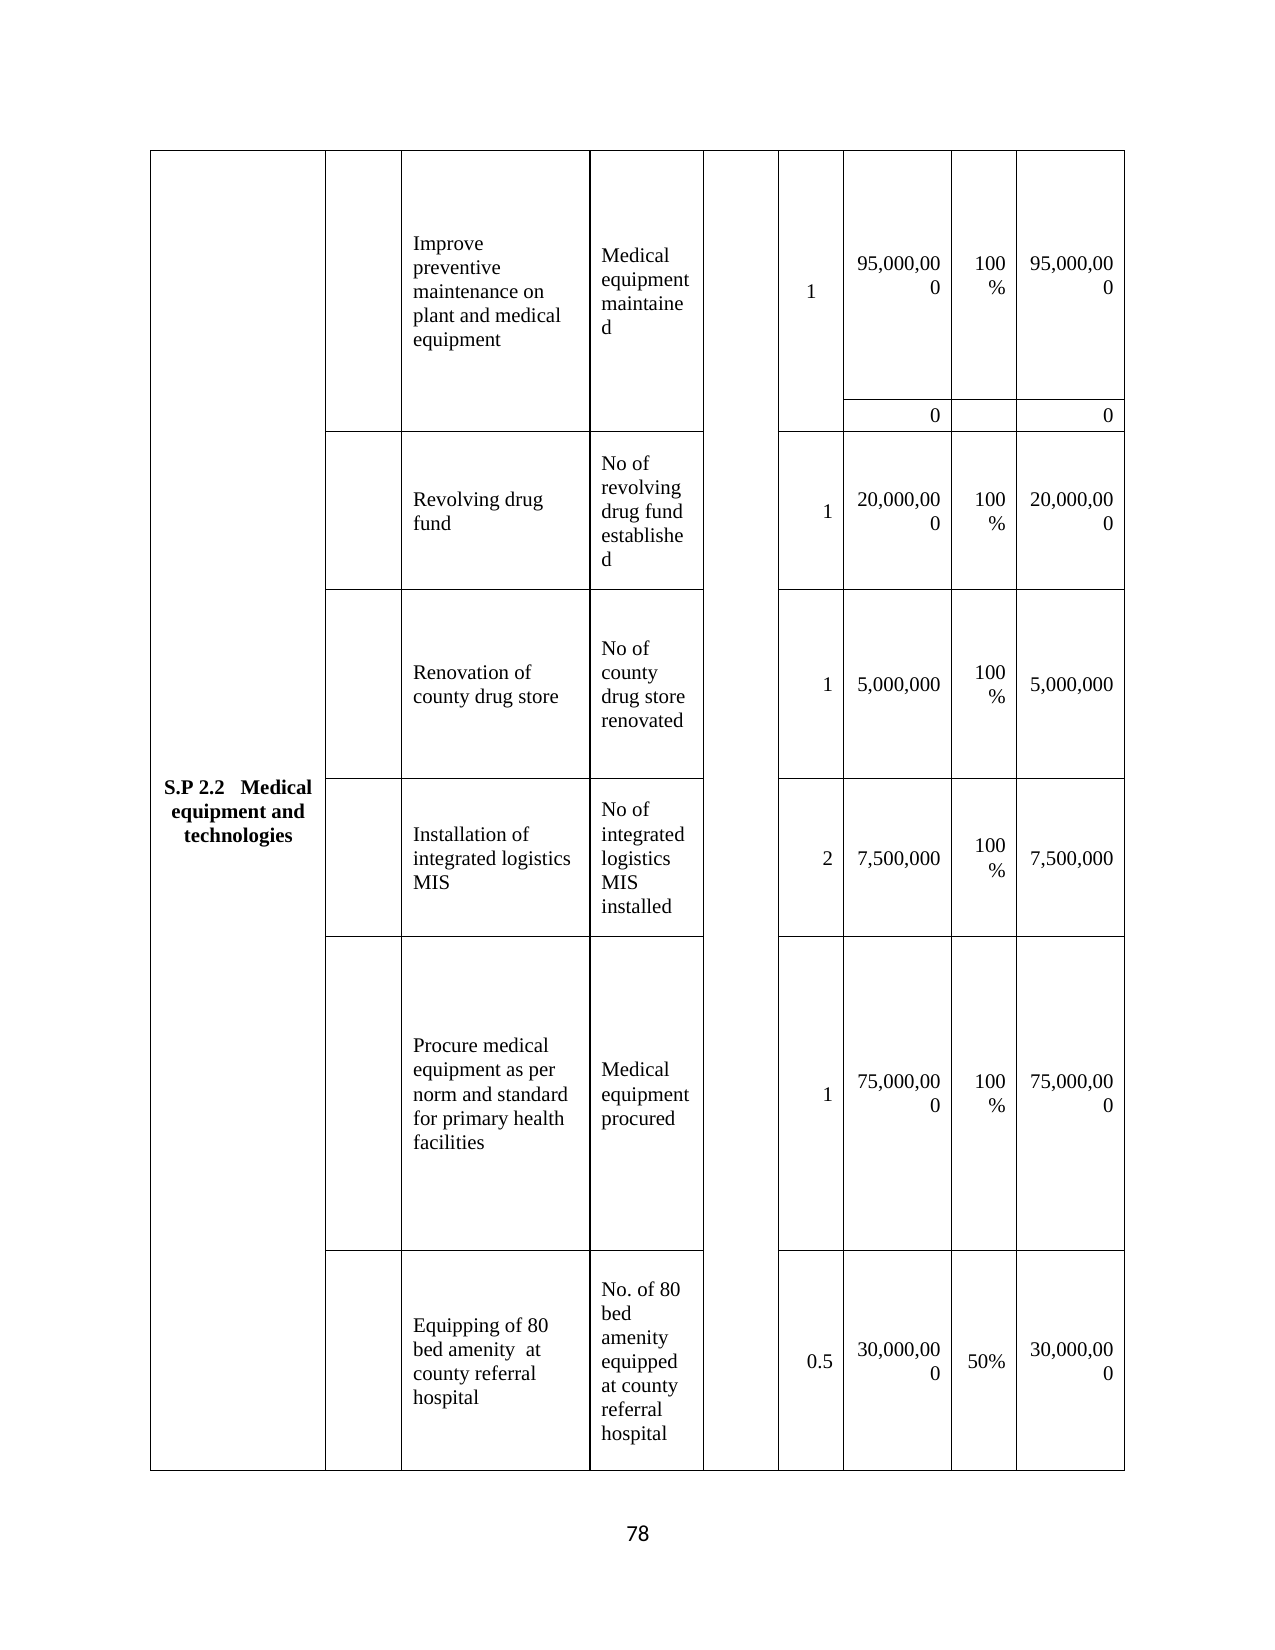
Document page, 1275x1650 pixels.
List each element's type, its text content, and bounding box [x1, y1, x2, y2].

table_cell 50% [952, 1251, 1016, 1470]
table_cell Renovation of county drug store [402, 590, 589, 778]
table_cell 95,000,000 [844, 151, 951, 398]
table_cell 0.5 [779, 1251, 843, 1470]
table_cell 5,000,000 [1017, 590, 1124, 778]
table_cell Medical equipment procured [591, 937, 703, 1250]
table_cell 5,000,000 [844, 590, 951, 778]
table_cell 20,000,000 [844, 432, 951, 589]
table_cell No of revolving drug fund established [591, 432, 703, 589]
table_cell 1 [779, 432, 843, 589]
table_cell 75,000,000 [844, 937, 951, 1250]
table_cell [326, 779, 401, 936]
table_cell 30,000,000 [1017, 1251, 1124, 1470]
table_cell 75,000,000 [1017, 937, 1124, 1250]
table_cell 100% [952, 432, 1016, 589]
table_cell [326, 937, 401, 1250]
table_cell Equipping of 80 bed amenity at county referral hospital [402, 1251, 589, 1470]
table_cell 2 [779, 779, 843, 936]
table_cell 0 [844, 400, 951, 431]
table_cell Improve preventive maintenance on plant and medical equipment [402, 151, 589, 431]
table_cell Installation of integrated logistics MIS [402, 779, 589, 936]
table_cell 7,500,000 [1017, 779, 1124, 936]
table_cell No of county drug store renovated [591, 590, 703, 778]
table_cell 20,000,000 [1017, 432, 1124, 589]
table_cell [952, 400, 1016, 431]
table_cell 1 [779, 151, 843, 431]
table_cell 1 [779, 590, 843, 778]
table_cell 0 [1017, 400, 1124, 431]
table_cell 100% [952, 779, 1016, 936]
table_cell S.P 2.2 Medical equipment and technologies [151, 151, 325, 1470]
table_cell [326, 151, 401, 431]
table_cell 100% [952, 151, 1016, 398]
table_cell [326, 590, 401, 778]
table_cell [326, 432, 401, 589]
table_cell No. of 80 bed amenity equipped at county referral hospital [591, 1251, 703, 1470]
table_cell Revolving drug fund [402, 432, 589, 589]
table_cell 100% [952, 590, 1016, 778]
table_cell 1 [779, 937, 843, 1250]
table_cell 95,000,000 [1017, 151, 1124, 398]
table_cell No of integrated logistics MIS installed [591, 779, 703, 936]
table_cell [326, 1251, 401, 1470]
table_cell 7,500,000 [844, 779, 951, 936]
table_cell Medical equipment maintained [591, 151, 703, 431]
table_cell 100% [952, 937, 1016, 1250]
table_cell 30,000,000 [844, 1251, 951, 1470]
table_cell Procure medical equipment as per norm and standard for primary health facilities [402, 937, 589, 1250]
